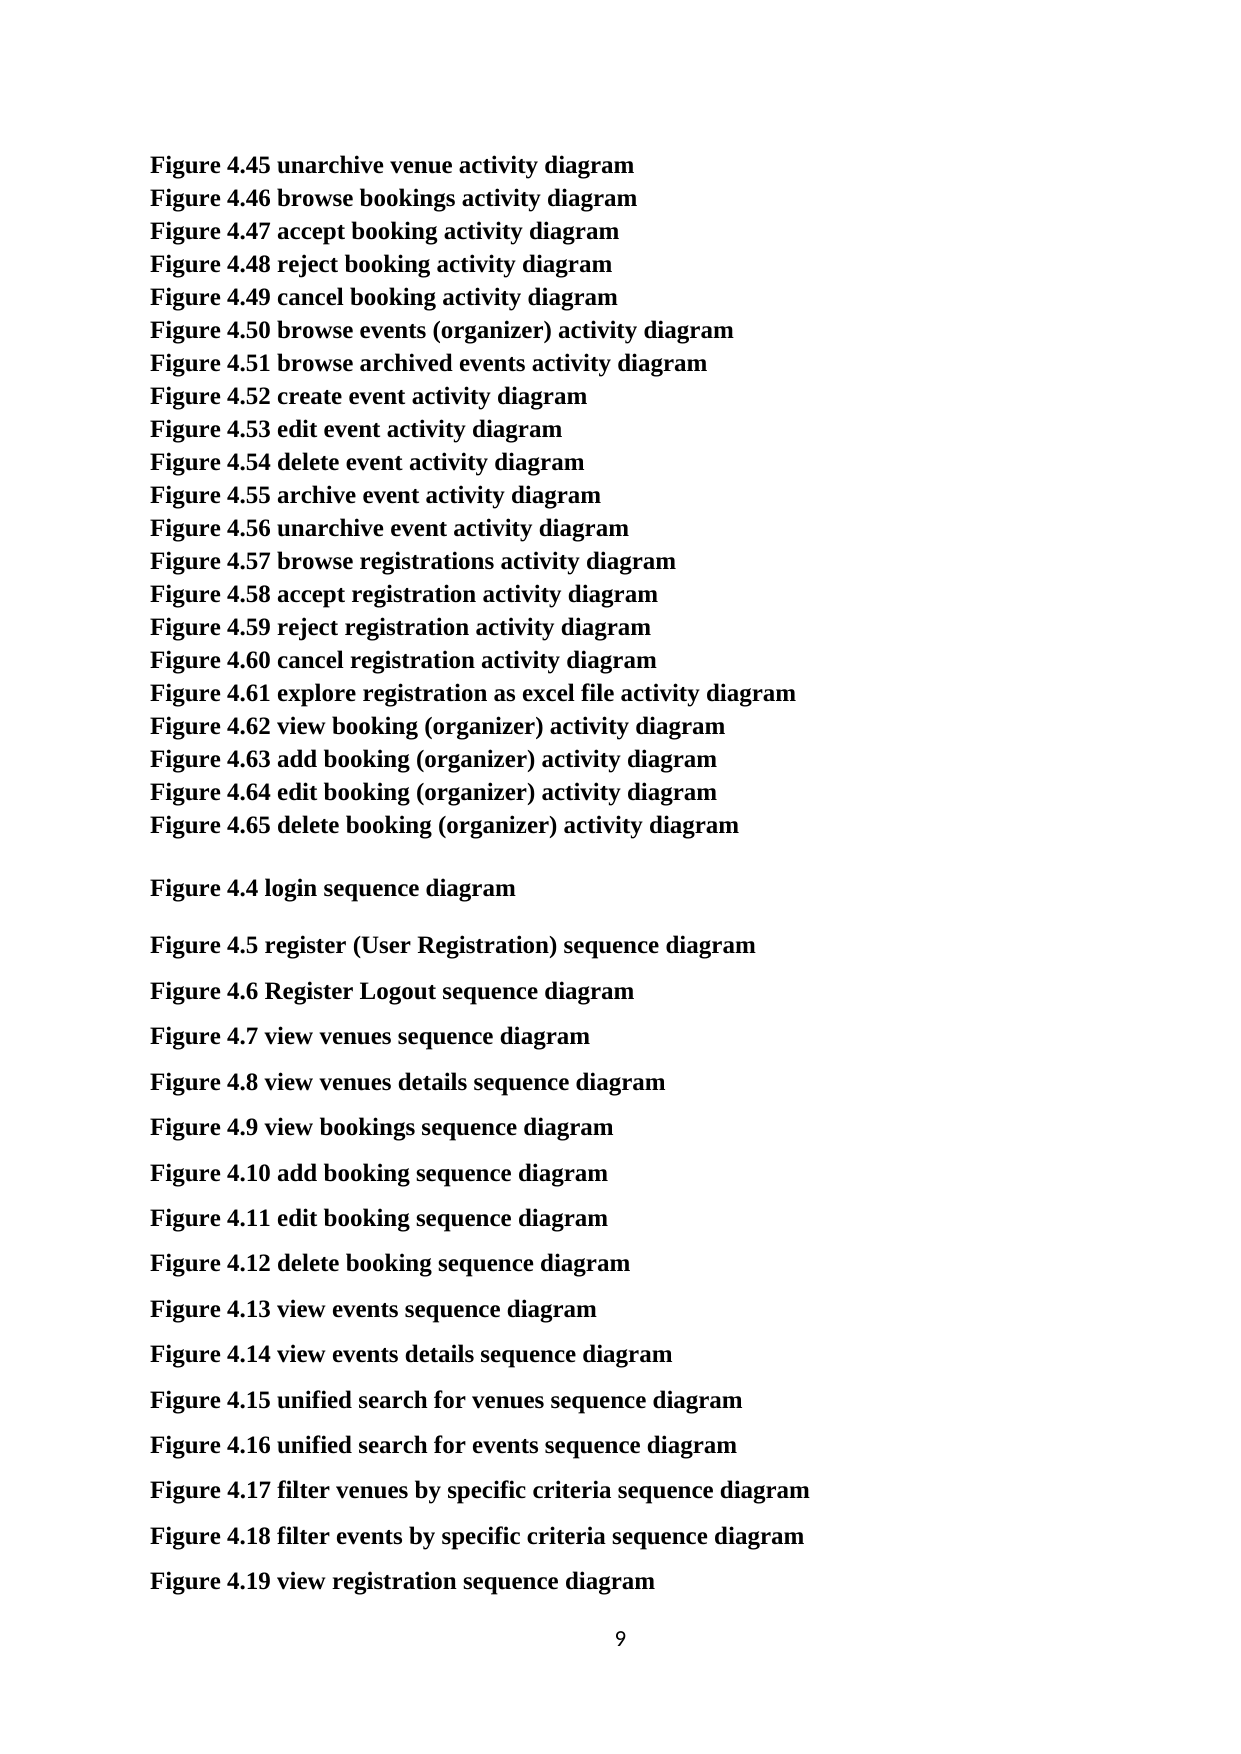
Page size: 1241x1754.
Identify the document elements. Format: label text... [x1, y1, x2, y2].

text Figure 4.8 view venues details sequence diagram [150, 1067, 1090, 1096]
text Figure 4.12 delete booking sequence diagram [150, 1248, 1090, 1277]
text Figure 4.11 edit booking sequence diagram [150, 1203, 1090, 1232]
text Figure 4.5 register (User Registration) sequence diagram [150, 931, 1090, 959]
text Figure 4.19 view registration sequence diagram [150, 1566, 1090, 1595]
text Figure 4.15 unified search for venues sequence diagram [150, 1385, 1090, 1413]
text Figure 4.17 filter venues by specific criteria sequence diagram [150, 1476, 1090, 1504]
text Figure 4.4 login sequence diagram [150, 873, 1090, 901]
text Figure 4.7 view venues sequence diagram [150, 1021, 1090, 1050]
text Figure 4.14 view events details sequence diagram [150, 1339, 1090, 1368]
text Figure 4.6 Register Logout sequence diagram [150, 976, 1090, 1005]
text Figure 4.18 filter events by specific criteria sequence diagram [150, 1521, 1090, 1550]
text Figure 4.16 unified search for events sequence diagram [150, 1430, 1090, 1459]
text Figure 4.13 view events sequence diagram [150, 1294, 1090, 1323]
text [150, 150, 1090, 839]
text Figure 4.9 view bookings sequence diagram [150, 1112, 1090, 1141]
text Figure 4.10 add booking sequence diagram [150, 1158, 1090, 1186]
